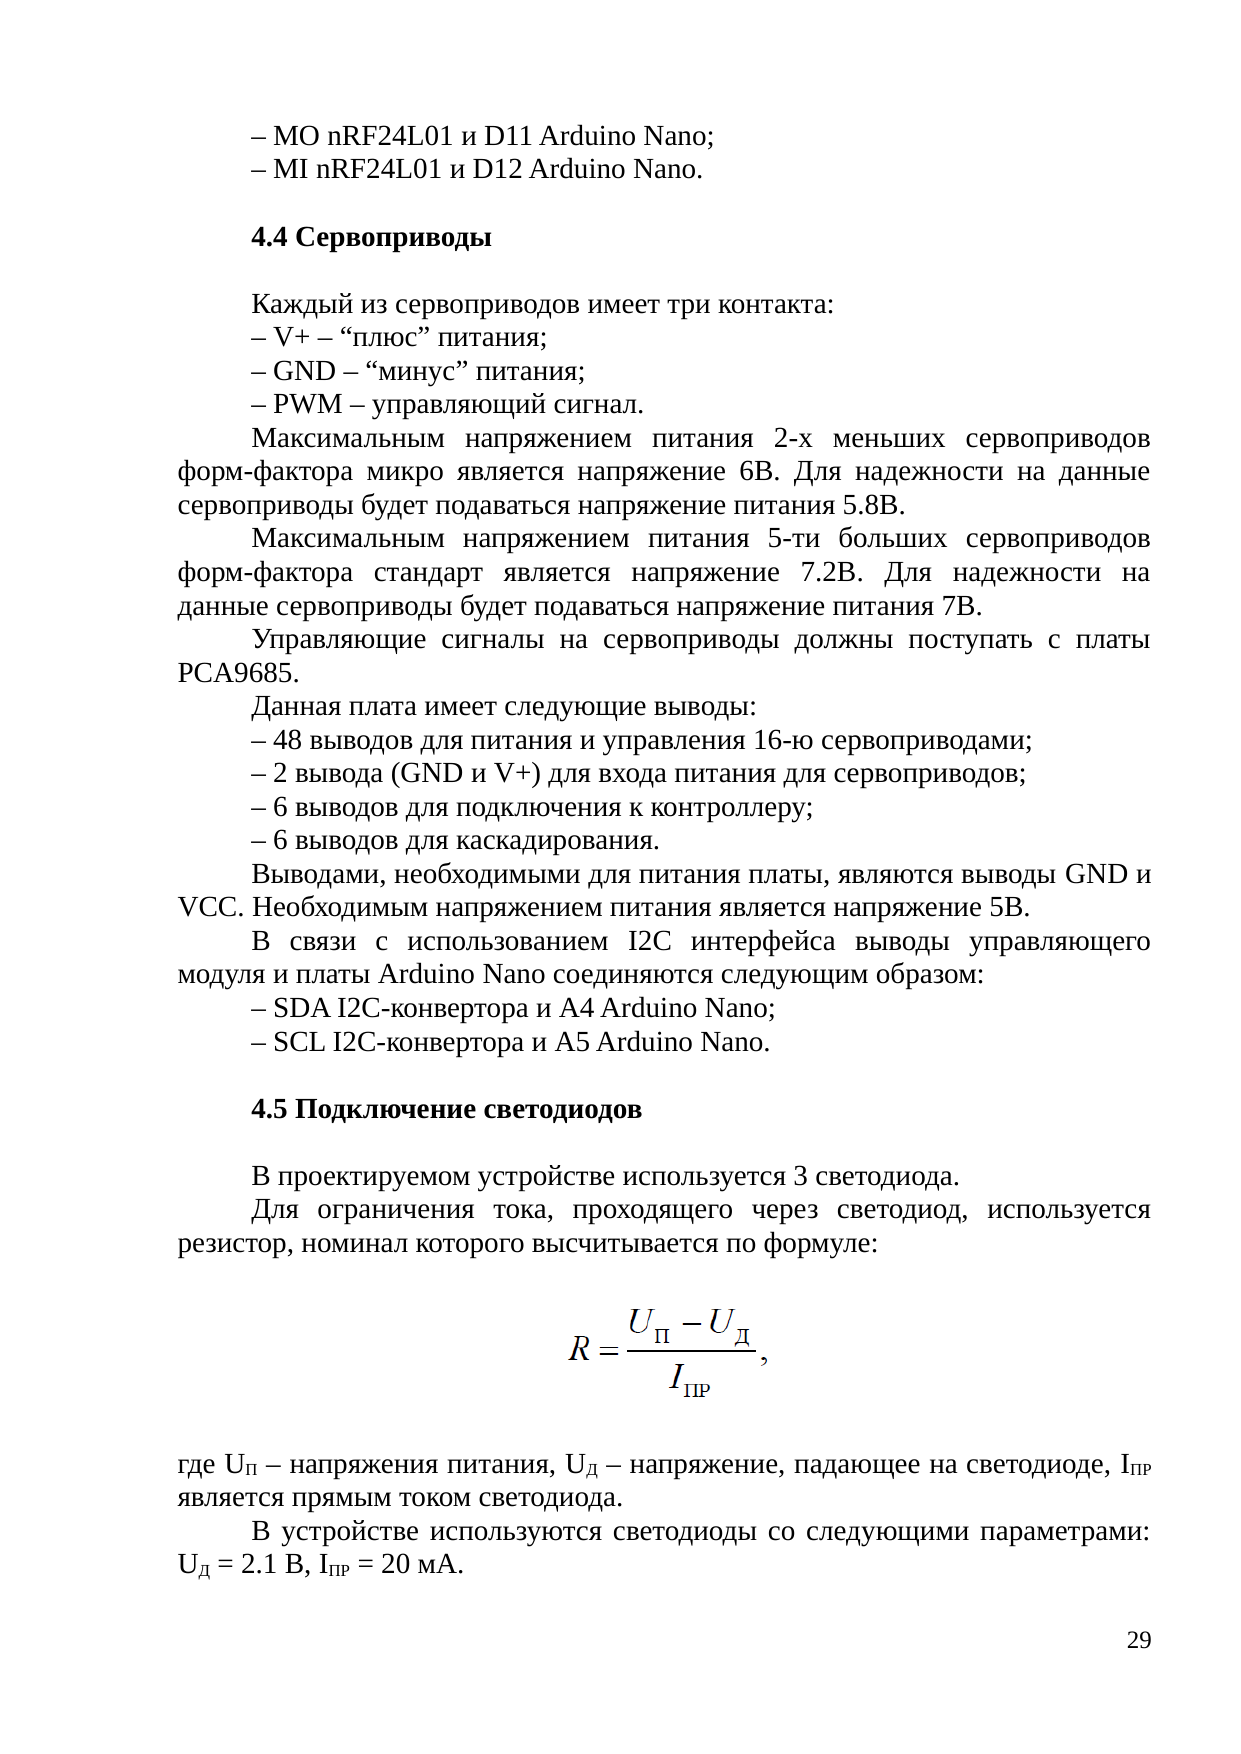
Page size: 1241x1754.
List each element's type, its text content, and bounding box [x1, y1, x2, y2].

text – 6 выводов для каскадирования. [177, 822, 1152, 856]
subtitle 4.4 Сервоприводы [177, 219, 1152, 252]
text Управляющие сигналы на сервоприводы должны поступать с платы PCA9685. [177, 621, 1152, 688]
text – GND – “минус” питания; [177, 353, 1152, 386]
text Максимальным напряжением питания 5-ти больших сервоприводов форм-фактора стандарт является напряжение 7.2В. Для надежности на данные сервоприводы будет подаваться напряжение питания 7В. [177, 521, 1152, 621]
text В связи с использованием I2C интерфейса выводы управляющего модуля и платы Arduino Nano соединяются следующим образом: [177, 923, 1152, 990]
text – MO nRF24L01 и D11 Arduino Nano; [177, 118, 1152, 152]
text В устройстве используются светодиоды со следующими параметрами: UД = 2.1 В, IПР = 20 мА. [177, 1513, 1152, 1580]
text – MI nRF24L01 и D12 Arduino Nano. [177, 152, 1152, 185]
text В проектируемом устройстве используется 3 светодиода. [177, 1158, 1152, 1191]
text – V+ – “плюс” питания; [177, 319, 1152, 353]
text Выводами, необходимыми для питания платы, являются выводы GND и VСС. Необходимым напряжением питания является напряжение 5В. [177, 856, 1152, 923]
text Максимальным напряжением питания 2-х меньших сервоприводов форм-фактора микро является напряжение 6В. Для надежности на данные сервоприводы будет подаваться напряжение питания 5.8В. [177, 420, 1152, 521]
subtitle 4.5 Подключение светодиодов [177, 1091, 1152, 1124]
text Для ограничения тока, проходящего через светодиод, используется резистор, номинал которого высчитывается по формуле: [177, 1191, 1152, 1258]
text – 6 выводов для подключения к контроллеру; [177, 789, 1152, 822]
text – 48 выводов для питания и управления 16-ю сервоприводами; [177, 722, 1152, 755]
text – 2 вывода (GND и V+) для входа питания для сервоприводов; [177, 755, 1152, 789]
text где UП – напряжения питания, UД – напряжение, падающее на светодиоде, IПР является прямым током светодиода. [177, 1446, 1152, 1513]
text – SDA I2C-конвертора и A4 Arduino Nano; [177, 990, 1152, 1024]
picture [544, 1292, 785, 1413]
text Каждый из сервоприводов имеет три контакта: [177, 286, 1152, 319]
text – PWM – управляющий сигнал. [177, 386, 1152, 420]
text Данная плата имеет следующие выводы: [177, 688, 1152, 722]
text – SCL I2C-конвертора и A5 Arduino Nano. [177, 1024, 1152, 1057]
